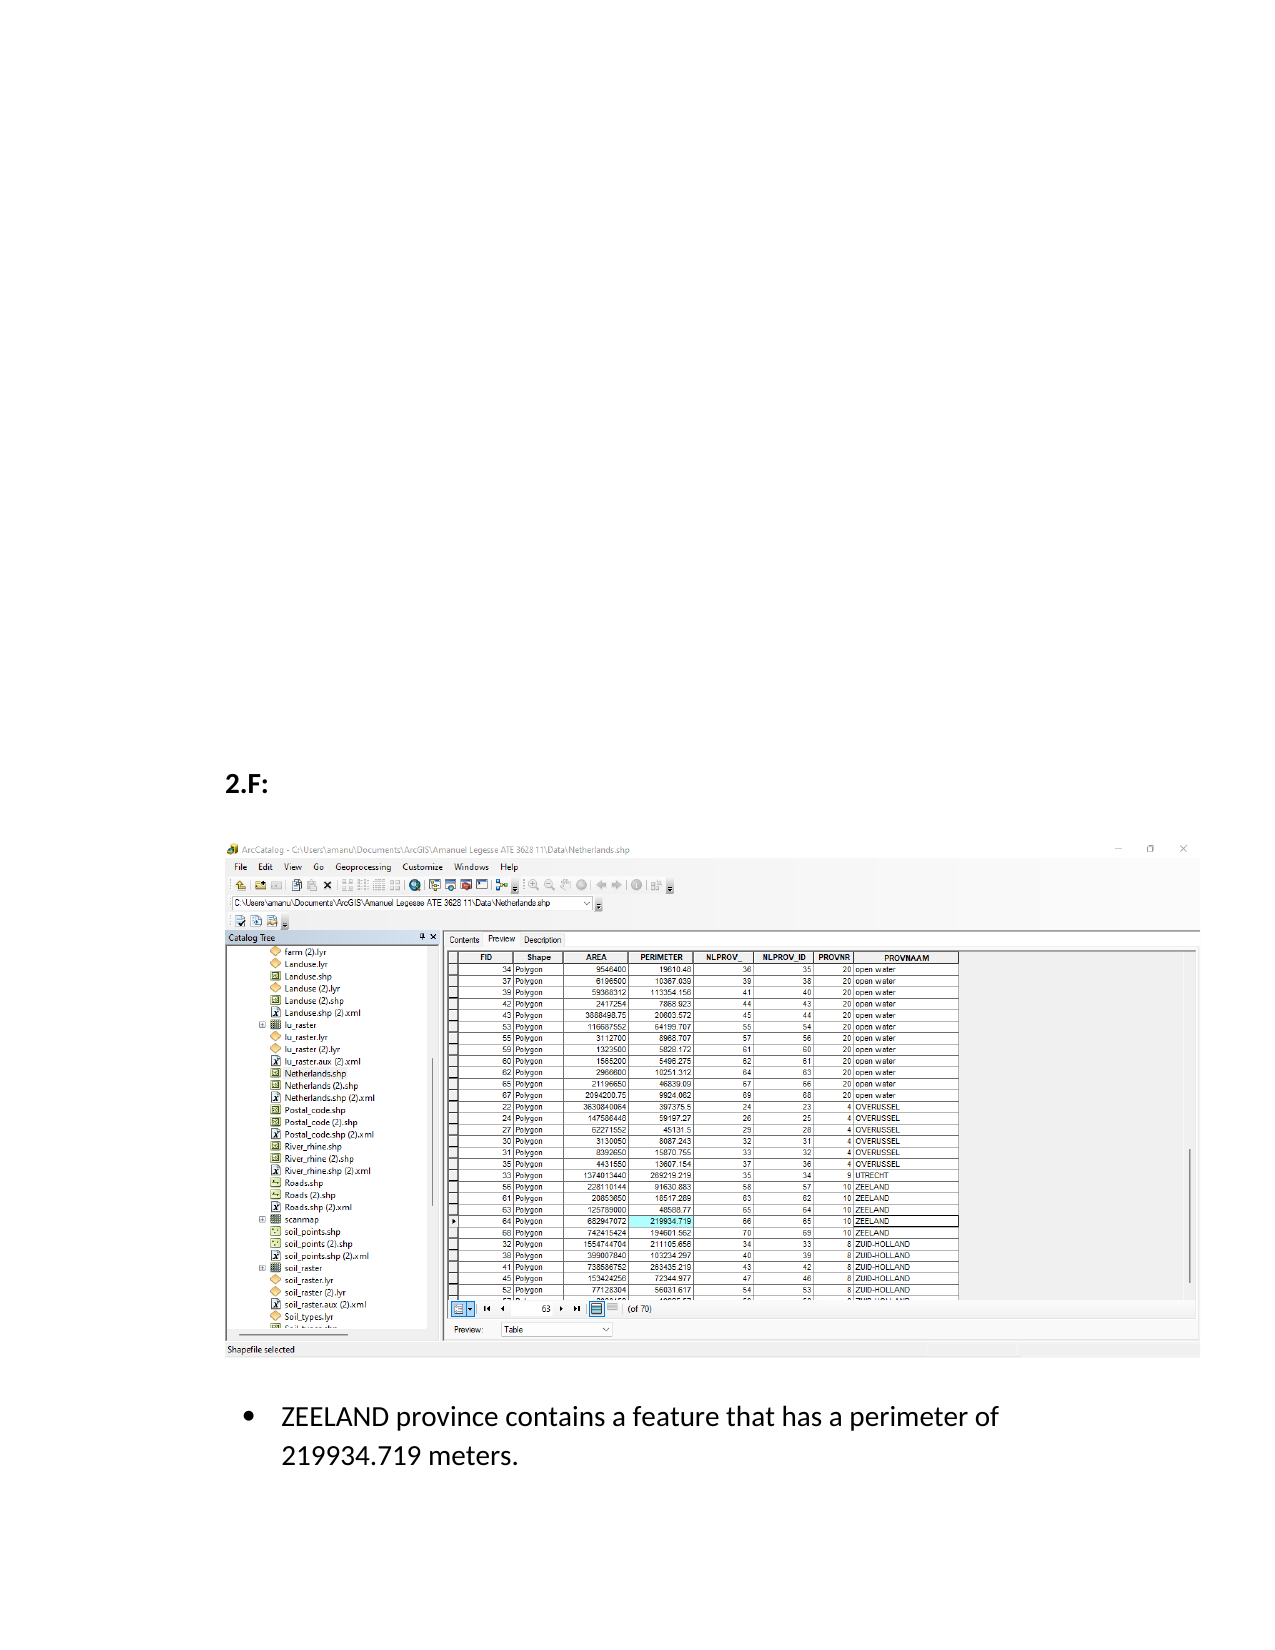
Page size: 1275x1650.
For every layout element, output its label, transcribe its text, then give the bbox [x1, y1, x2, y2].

picture [225, 841, 1200, 1358]
list 2.F: [225, 765, 1125, 801]
list ZEELAND province contains a feature that has a perimeter of 219934.719 meters. [244, 1398, 1125, 1473]
